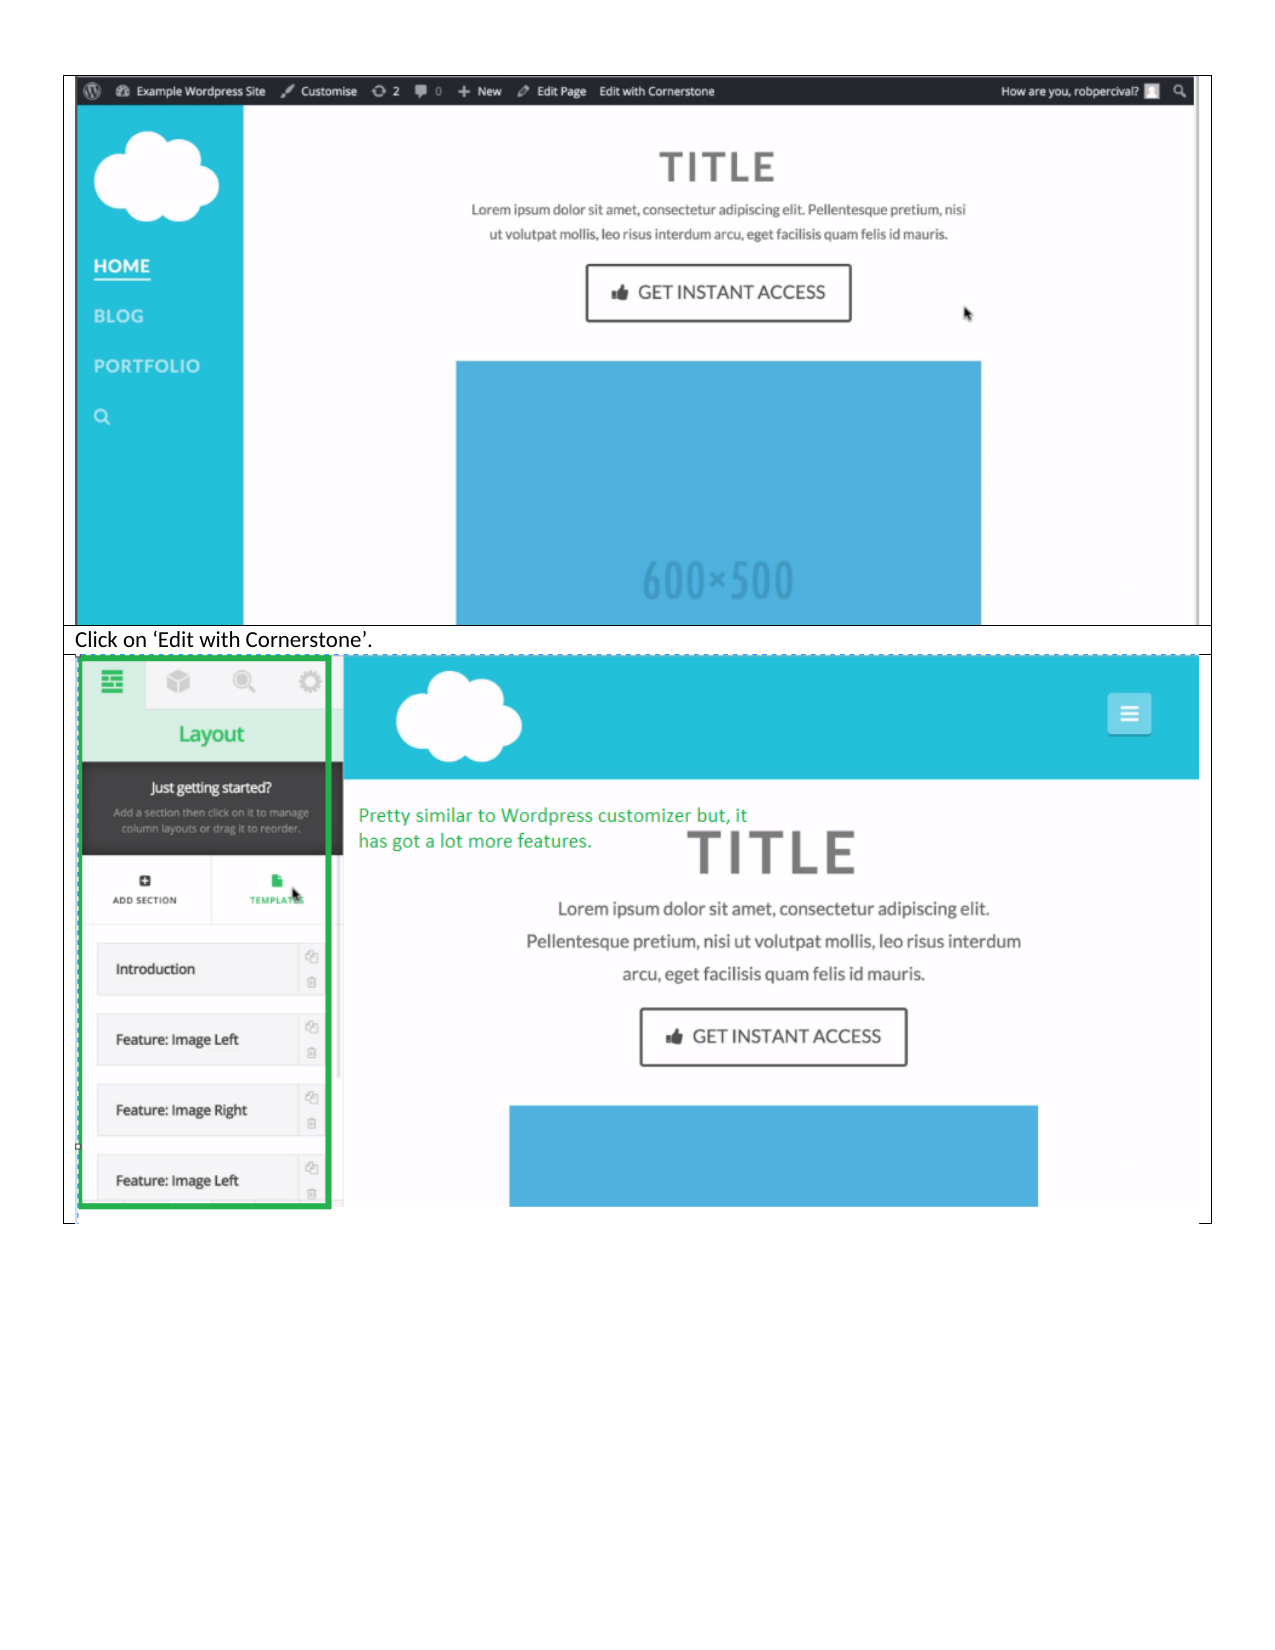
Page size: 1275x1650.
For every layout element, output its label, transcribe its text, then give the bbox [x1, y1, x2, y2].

table_cell [1200, 655, 1211, 1223]
table_cell [1200, 76, 1211, 624]
table_cell Click on ‘Edit with Cornerstone’. [64, 626, 1211, 653]
table_cell [64, 76, 75, 624]
picture [75, 654, 1200, 1224]
picture [75, 76, 1200, 625]
table_cell [64, 655, 75, 1223]
